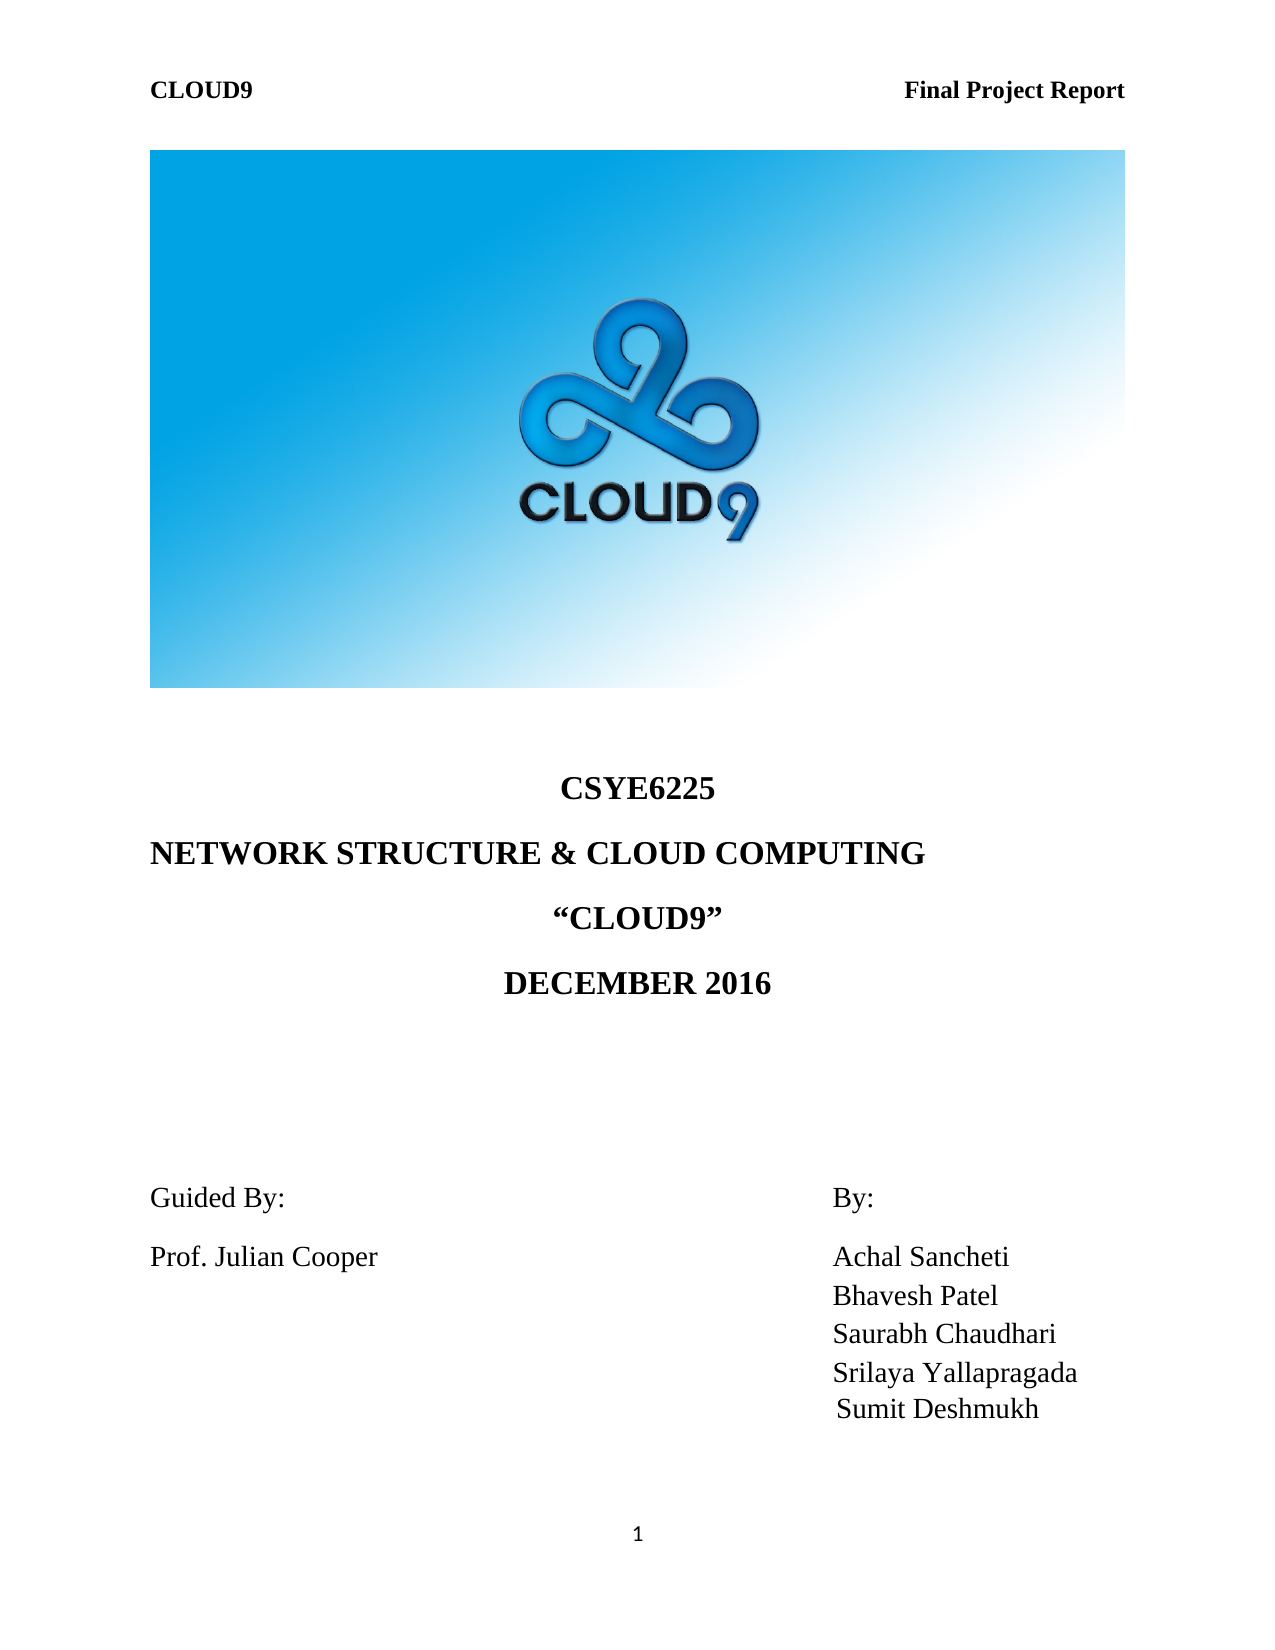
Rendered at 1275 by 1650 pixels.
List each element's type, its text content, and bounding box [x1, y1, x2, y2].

picture [150, 150, 1125, 688]
text CSYE6225 [150, 768, 1125, 807]
text Saurabh Chaudhari [825, 1316, 1125, 1350]
text Bhavesh Patel [825, 1278, 1125, 1311]
text “CLOUD9” [150, 898, 1125, 937]
text Prof. Julian Cooper Achal Sancheti [150, 1239, 1125, 1273]
subtitle Sumit Deshmukh [750, 1392, 1125, 1425]
text NETWORK STRUCTURE & CLOUD COMPUTING [150, 833, 1125, 872]
text Guided By: By: [150, 1180, 1125, 1213]
subtitle Srilaya Yallapragada [825, 1355, 1125, 1388]
text DECEMBER 2016 [150, 963, 1125, 1001]
